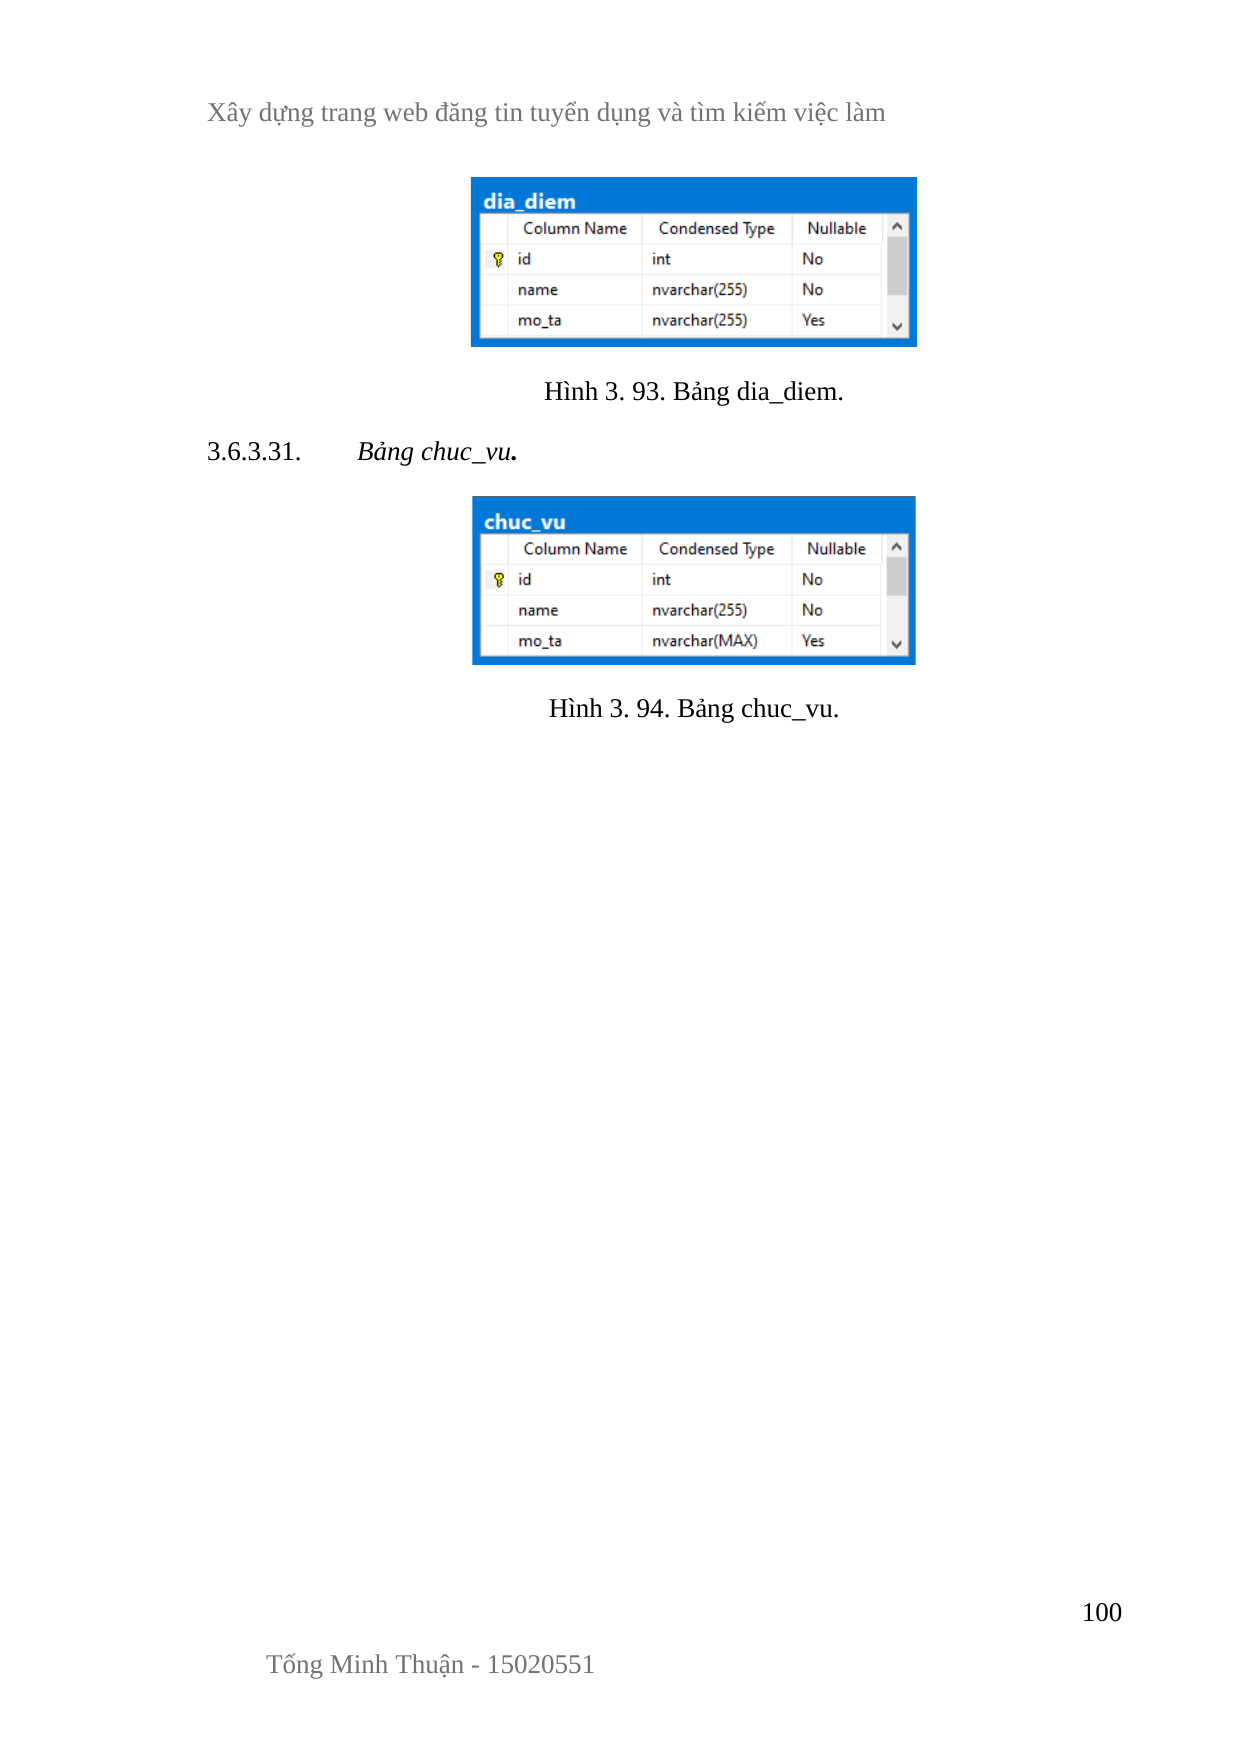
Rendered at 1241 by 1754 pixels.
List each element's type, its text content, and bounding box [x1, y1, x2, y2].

text Hình 3. 94. Bảng chuc_vu. [207, 692, 1122, 723]
text Bảng chuc_vu. [207, 436, 1122, 467]
picture [470, 177, 918, 347]
picture [472, 496, 916, 665]
text Hình 3. 93. Bảng dia_diem. [207, 375, 1122, 406]
